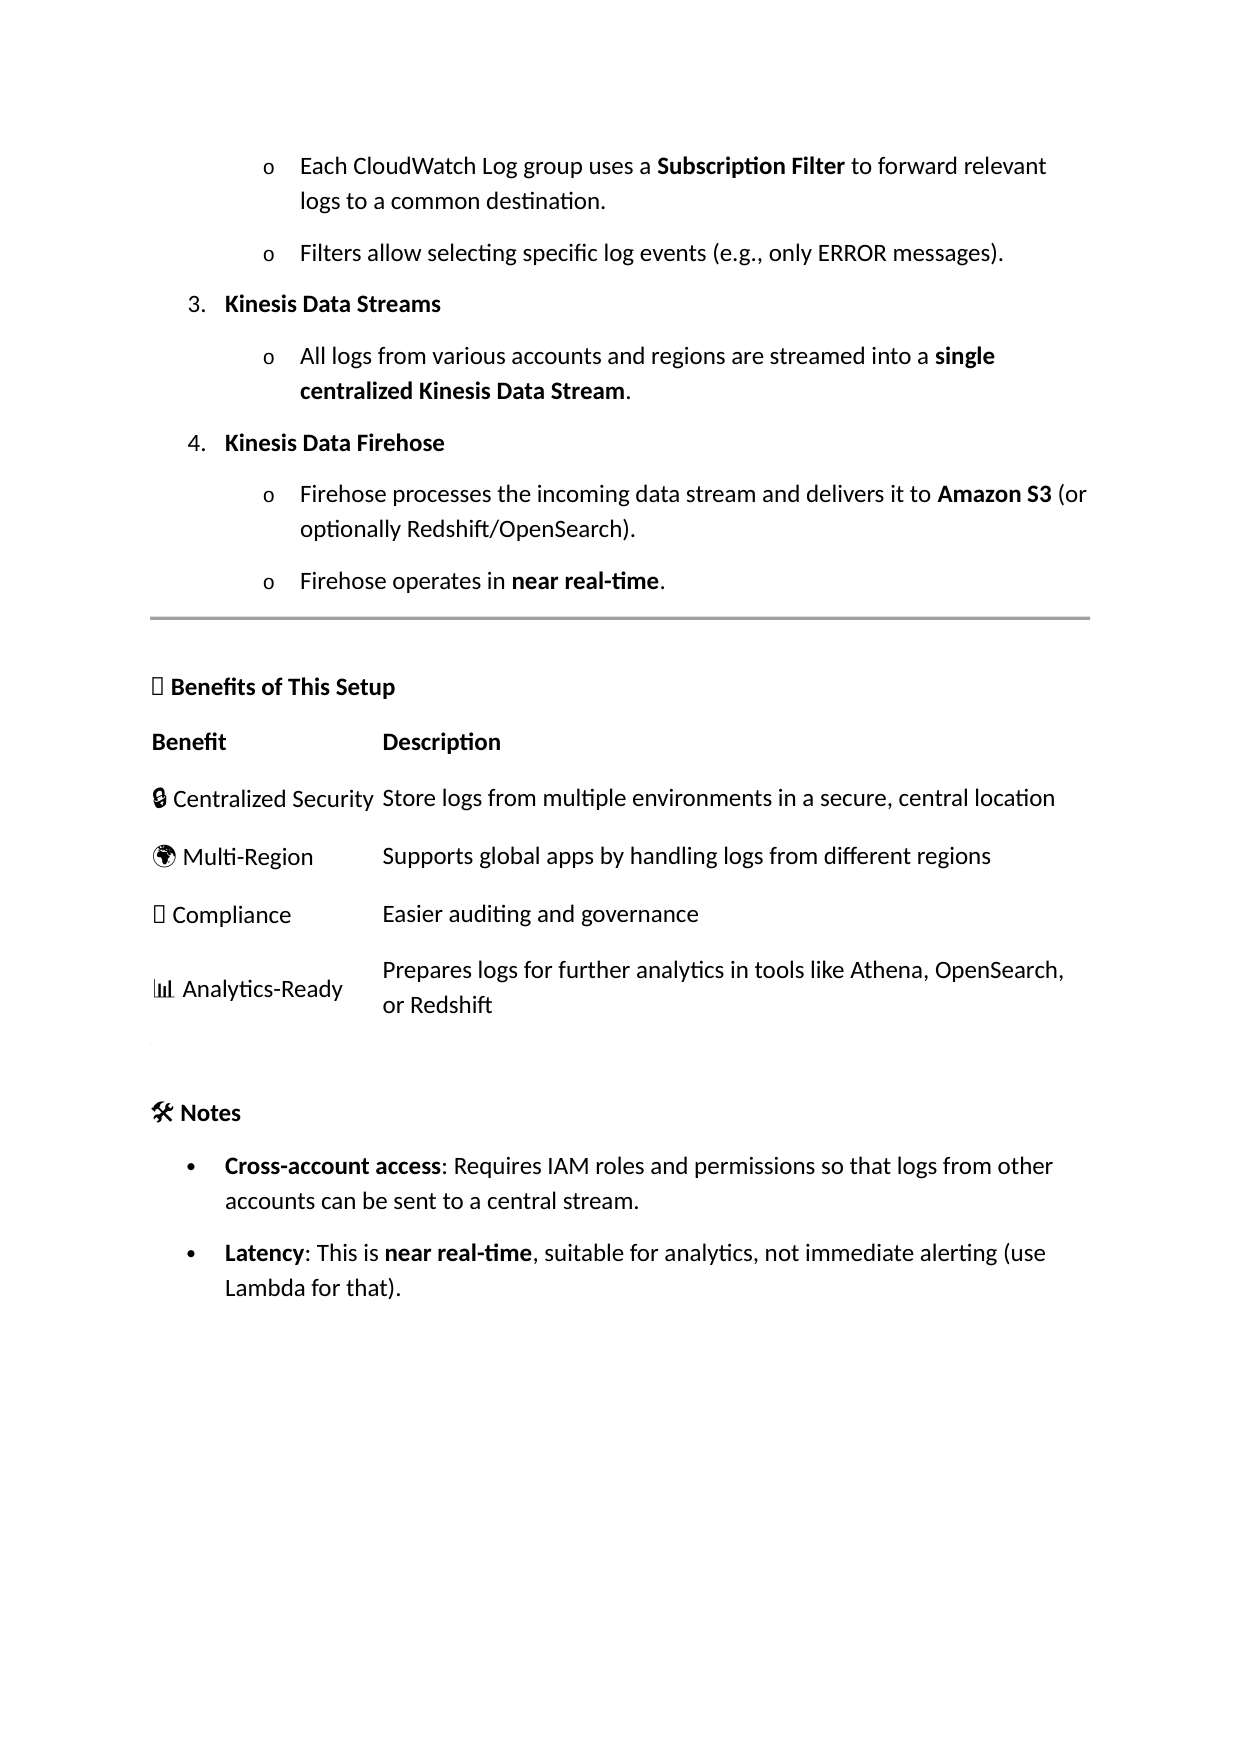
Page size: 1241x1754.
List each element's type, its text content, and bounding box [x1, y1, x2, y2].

table_cell Prepares logs for further analytics in tools like Athena, OpenSearch, or Redshift [381, 953, 1090, 1043]
table_header Description [381, 724, 1090, 779]
text ✅ Benefits of This Setup [150, 668, 1090, 702]
table_cell 🧾 Compliance [150, 895, 381, 953]
list Latency: This is near real-time, suitable for analytics, not immediate alerting (use Lambda for that). [187, 1237, 1090, 1302]
table_cell 🔒 Centralized Security [150, 779, 381, 837]
list All logs from various accounts and regions are streamed into a single centralized Kinesis Data Stream. [262, 340, 1090, 406]
list Firehose operates in near real-time. [262, 565, 1090, 596]
list Kinesis Data Streams [187, 288, 1090, 319]
table_cell Easier auditing and governance [381, 895, 1090, 953]
list Kinesis Data Firehose [187, 427, 1090, 457]
list Each CloudWatch Log group uses a Subscription Filter to forward relevant logs to a common destination. [262, 150, 1090, 216]
table_header Benefit [150, 724, 381, 779]
table_cell Supports global apps by handling logs from different regions [381, 837, 1090, 895]
table_cell Store logs from multiple environments in a secure, central location [381, 779, 1090, 837]
list Filters allow selecting specific log events (e.g., only ERROR messages). [262, 237, 1090, 267]
table_cell 📊 Analytics-Ready [150, 953, 381, 1043]
list Cross-account access: Requires IAM roles and permissions so that logs from other accounts can be sent to a central stream. [187, 1150, 1090, 1216]
text 🛠️ Notes [150, 1094, 1090, 1128]
table_cell 🌍 Multi-Region [150, 837, 381, 895]
list Firehose processes the incoming data stream and delivers it to Amazon S3 (or optionally Redshift/OpenSearch). [262, 478, 1090, 544]
